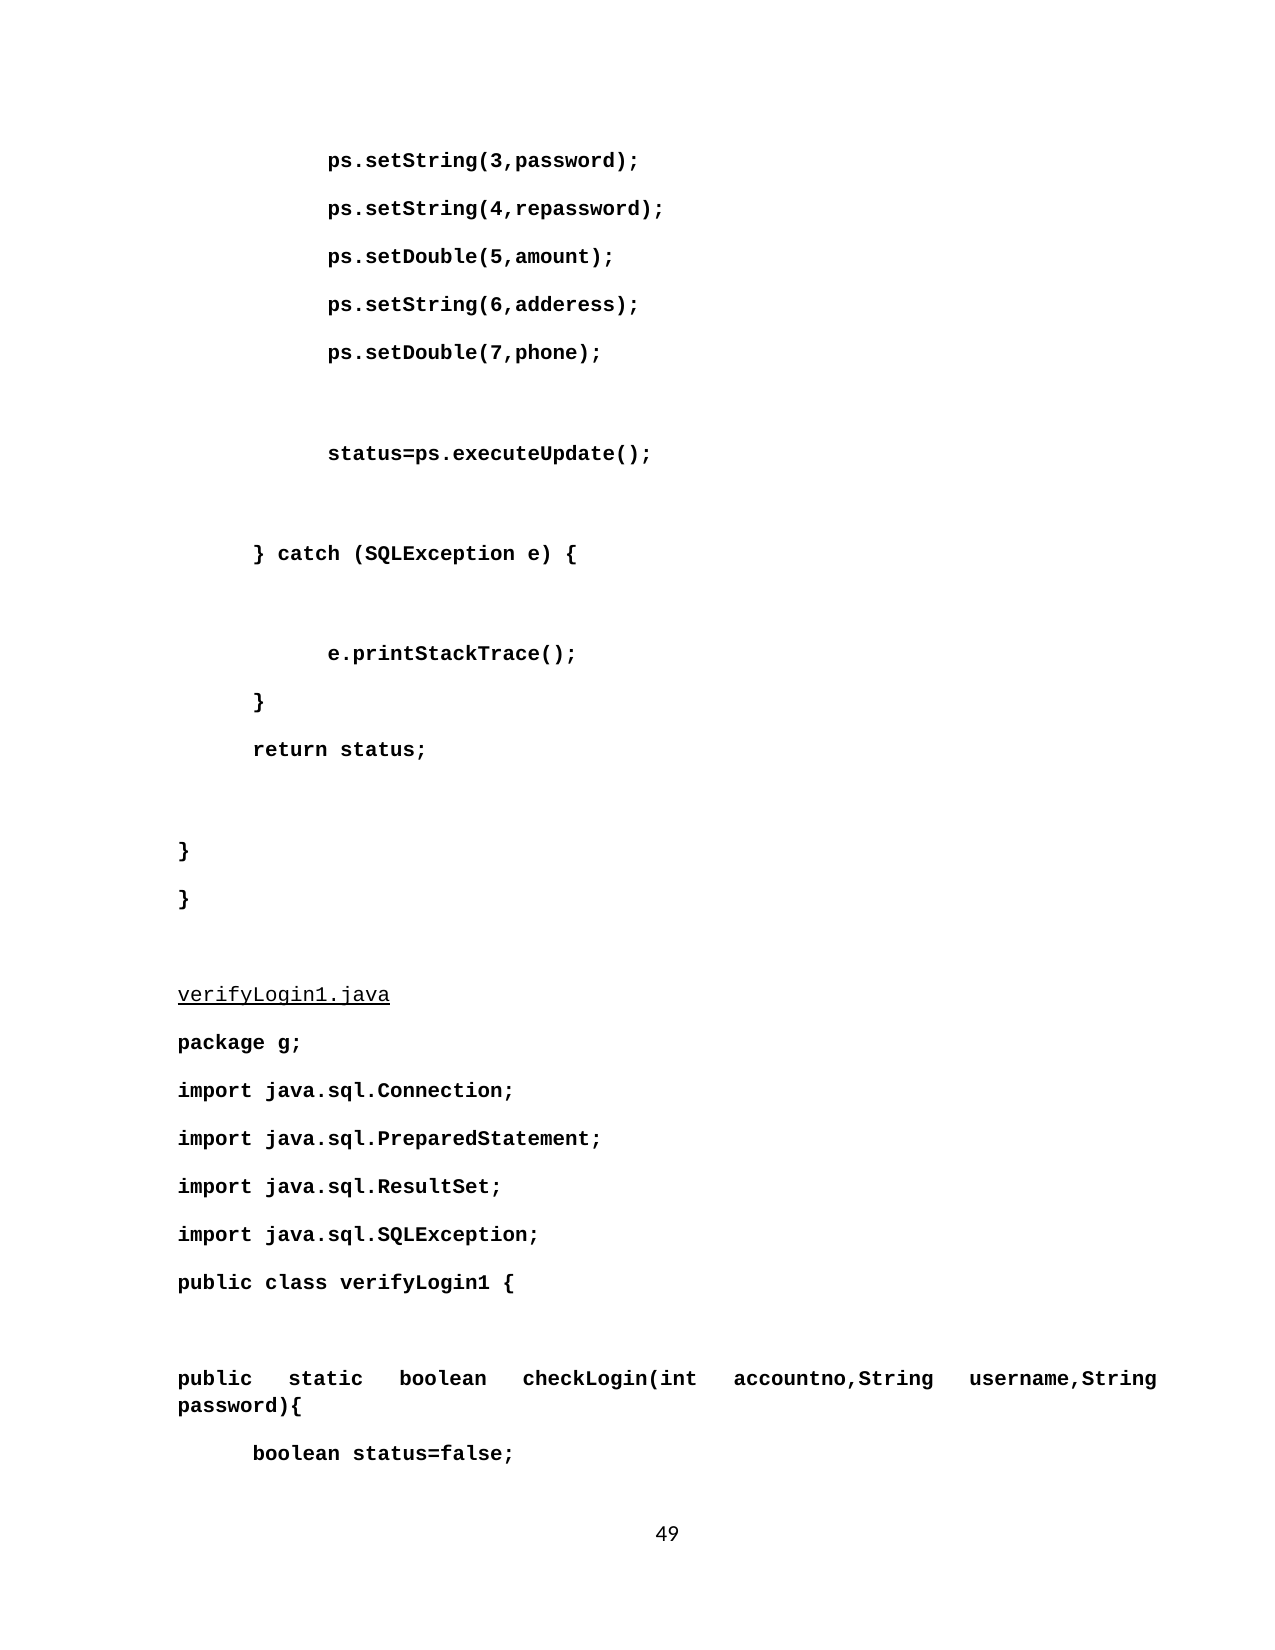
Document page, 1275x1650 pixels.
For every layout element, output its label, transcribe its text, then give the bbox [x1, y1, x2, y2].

text status=ps.executeUpdate(); [177, 442, 1157, 466]
text import java.sql.PreparedStatement; [177, 1128, 1157, 1152]
text ps.setDouble(5,amount); [177, 246, 1157, 270]
text import java.sql.ResultSet; [177, 1176, 1157, 1199]
text import java.sql.SQLException; [177, 1224, 1157, 1248]
text } [177, 840, 1157, 863]
text e.printStackTrace(); [177, 643, 1157, 667]
text boolean status=false; [177, 1443, 1157, 1467]
text return status; [177, 739, 1157, 763]
text ps.setDouble(7,phone); [177, 342, 1157, 366]
text public class verifyLogin1 { [177, 1272, 1157, 1296]
text ps.setString(3,password); [177, 150, 1157, 174]
text verifyLogin1.java [177, 984, 1157, 1007]
text } catch (SQLException e) { [177, 543, 1157, 567]
text } [177, 691, 1157, 715]
text package g; [177, 1032, 1157, 1056]
text ps.setString(4,repassword); [177, 198, 1157, 222]
text ps.setString(6,adderess); [177, 294, 1157, 318]
text public static boolean checkLogin(int accountno,String username,String password){ [177, 1368, 1157, 1419]
text } [177, 888, 1157, 911]
text import java.sql.Connection; [177, 1080, 1157, 1103]
